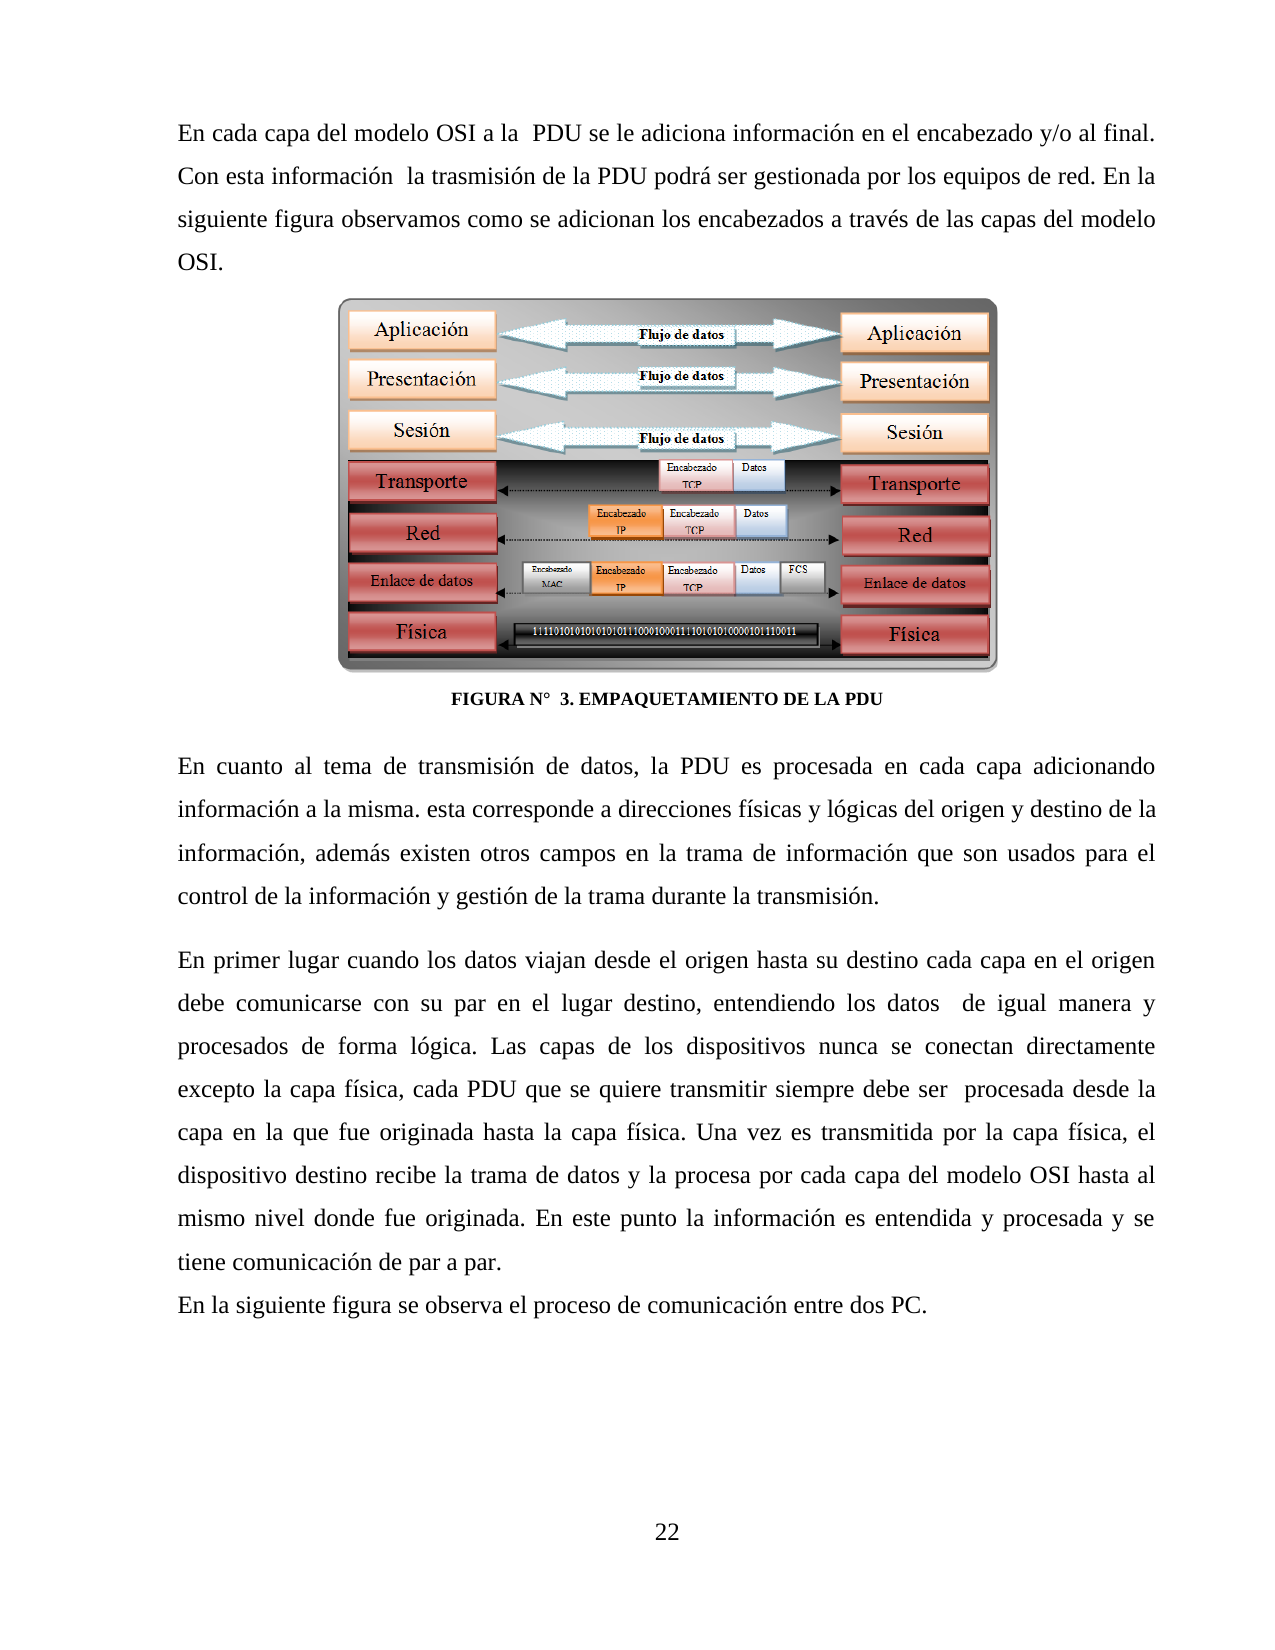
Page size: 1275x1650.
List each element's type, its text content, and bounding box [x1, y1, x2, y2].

picture [330, 290, 1004, 674]
list En la siguiente figura se observa el proceso de comunicación entre dos PC. [177, 1290, 1157, 1318]
list En primer lugar cuando los datos viajan desde el origen hasta su destino cada capa en el origen debe comunicarse con su par en el lugar destino, entendiendo los datos de igual manera y procesados de forma lógica. Las capas de los dispositivos nunca se conectan directamente excepto la capa física, cada PDU que se quiere transmitir siempre debe ser procesada desde la capa en la que fue originada hasta la capa física. Una vez es transmitida por la capa física, el dispositivo destino recibe la trama de datos y la procesa por cada capa del modelo OSI hasta al mismo nivel donde fue originada. En este punto la información es entendida y procesada y se tiene comunicación de par a par. [177, 945, 1157, 1275]
text En cuanto al tema de transmisión de datos, la PDU es procesada en cada capa adicionando información a la misma. esta corresponde a direcciones físicas y lógicas del origen y destino de la información, además existen otros campos en la trama de información que son usados para el control de la información y gestión de la trama durante la transmisión. [177, 751, 1157, 909]
list En cada capa del modelo OSI a la PDU se le adiciona información en el encabezado y/o al final. Con esta información la trasmisión de la PDU podrá ser gestionada por los equipos de red. En la siguiente figura observamos como se adicionan los encabezados a través de las capas del modelo OSI. [177, 118, 1157, 276]
